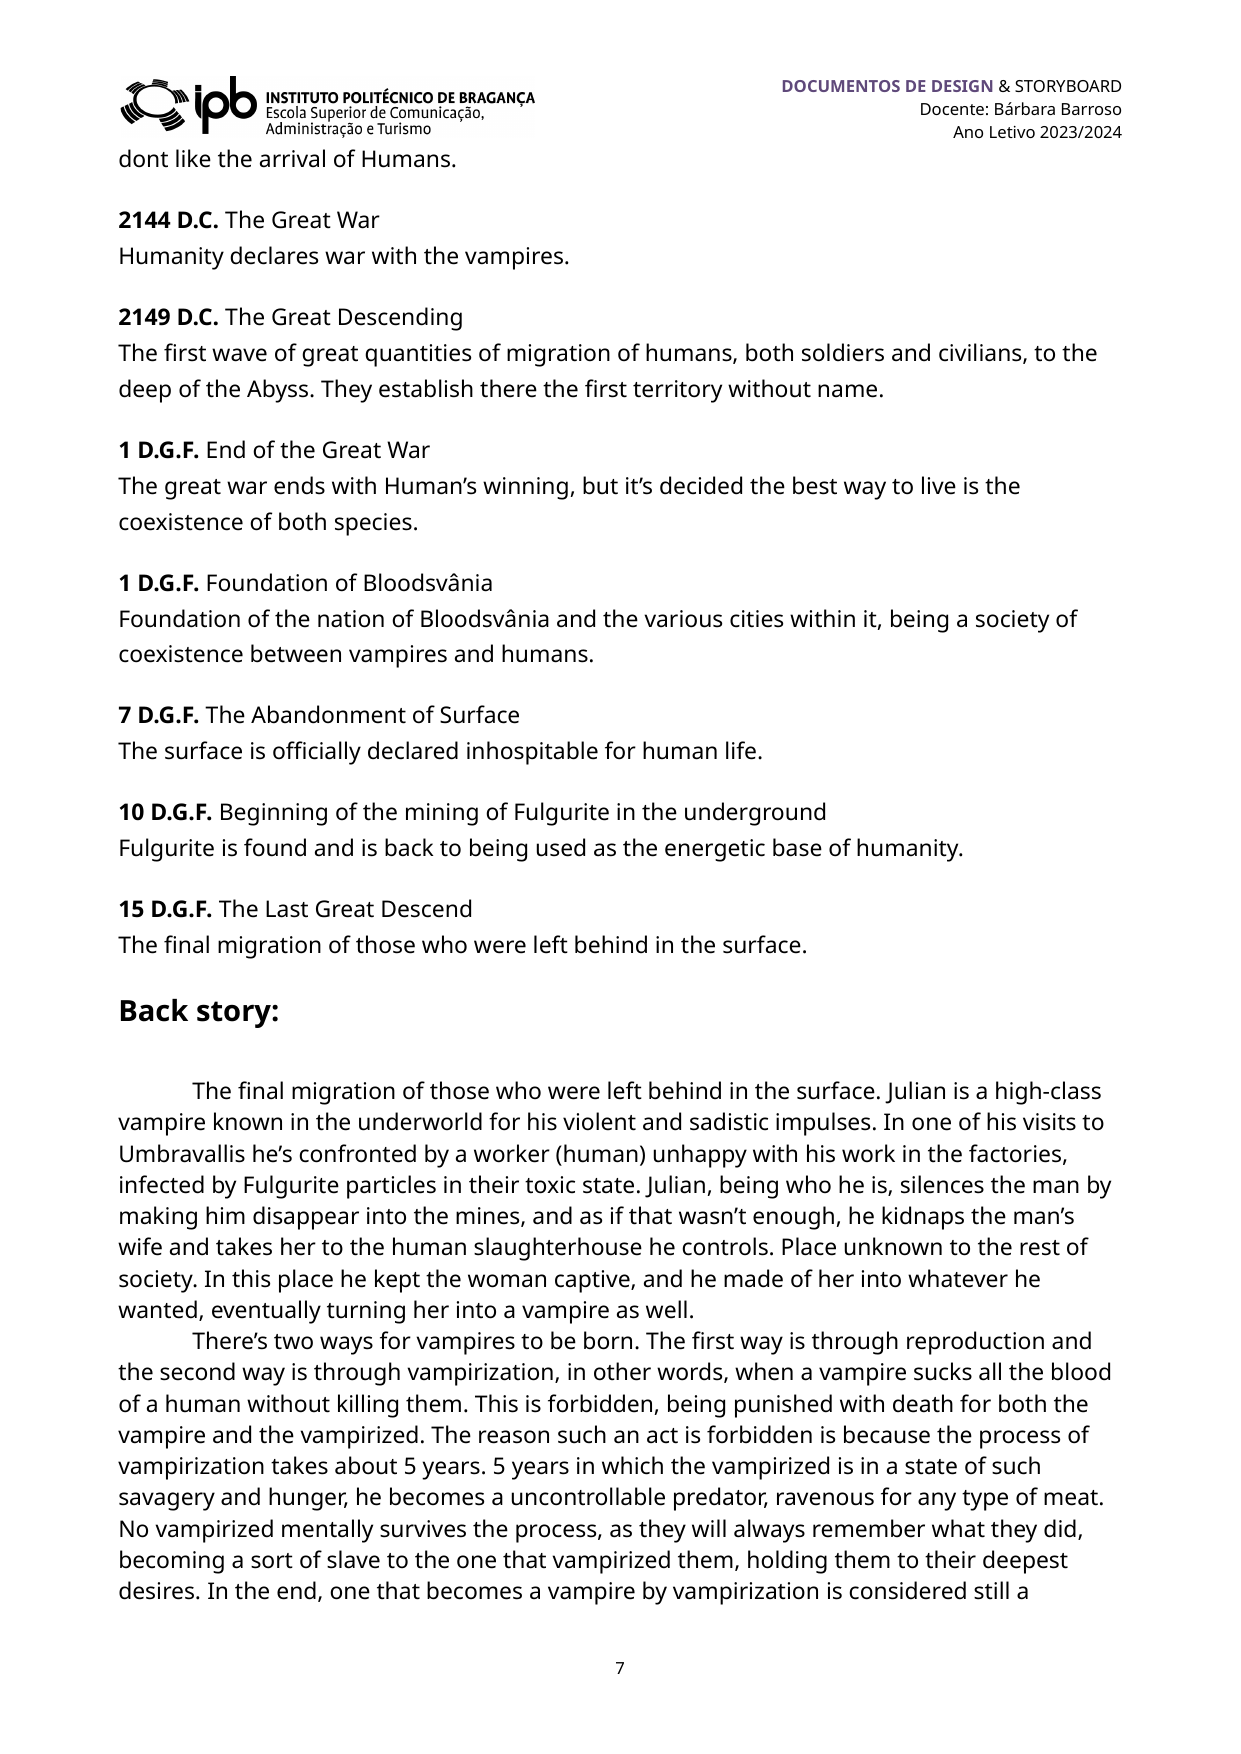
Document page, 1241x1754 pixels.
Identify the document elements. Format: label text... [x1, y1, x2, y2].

picture [120, 76, 535, 138]
text 2144 D.C. The Great War Humanity declares war with the vampires. [118, 204, 1122, 271]
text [118, 143, 1122, 174]
text The final migration of those who were left behind in the surface. Julian is a high-class vampire known in the underworld for his violent and sadistic impulses. In one of his visits to Umbravallis he’s confronted by a worker (human) unhappy with his work in the factories, infected by Fulgurite particles in their toxic state. Julian, being who he is, silences the man by making him disappear into the mines, and as if that wasn’t enough, he kidnaps the man’s wife and takes her to the human slaughterhouse he controls. Place unknown to the rest of society. In this place he kept the woman captive, and he made of her into whatever he wanted, eventually turning her into a vampire as well. [118, 1075, 1122, 1325]
text Back story: [118, 990, 1122, 1030]
text 1 D.G.F. End of the Great War The great war ends with Human’s winning, but it’s decided the best way to live is the coexistence of both species. [118, 434, 1122, 537]
text 10 D.G.F. Beginning of the mining of Fulgurite in the underground Fulgurite is found and is back to being used as the energetic base of humanity. [118, 796, 1122, 863]
text 1 D.G.F. Foundation of Bloodsvânia Foundation of the nation of Bloodsvânia and the various cities within it, being a society of coexistence between vampires and humans. [118, 567, 1122, 670]
text 2149 D.C. The Great Descending The first wave of great quantities of migration of humans, both soldiers and civilians, to the deep of the Abyss. They establish there the first territory without name. [118, 301, 1122, 404]
text 7 D.G.F. The Abandonment of Surface The surface is officially declared inhospitable for human life. [118, 699, 1122, 767]
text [118, 1325, 1122, 1606]
text 15 D.G.F. The Last Great Descend The final migration of those who were left behind in the surface. [118, 893, 1122, 960]
